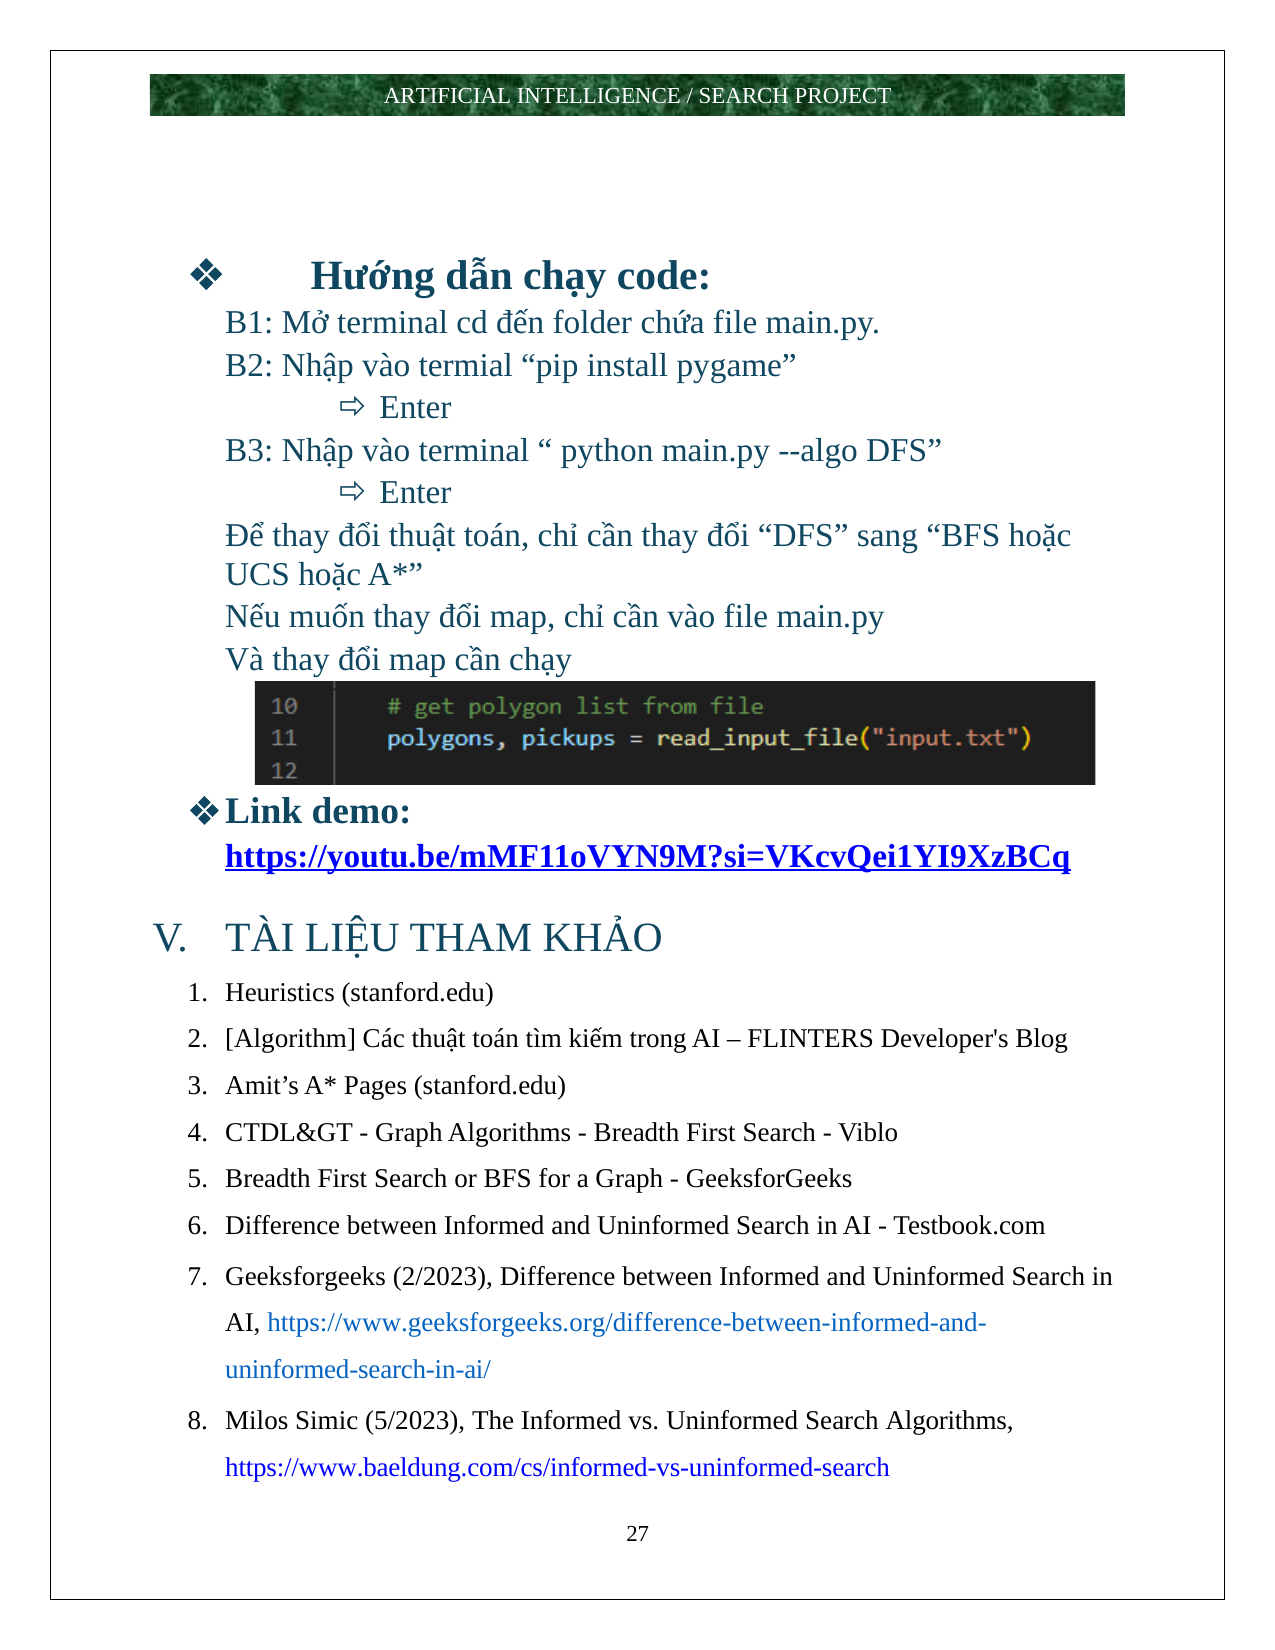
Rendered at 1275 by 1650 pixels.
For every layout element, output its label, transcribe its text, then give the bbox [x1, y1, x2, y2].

list [Algorithm] Các thuật toán tìm kiếm trong AI – FLINTERS Developer's Blog [187, 1022, 1125, 1053]
list Enter [337, 388, 1125, 426]
picture [149, 74, 1125, 116]
list Để thay đổi thuật toán, chỉ cần thay đổi “DFS” sang “BFS hoặc UCS hoặc A*” [225, 515, 1125, 592]
list Enter [337, 473, 1125, 511]
list B2: Nhập vào termial “pip install pygame” [225, 345, 1125, 383]
list Nếu muốn thay đổi map, chỉ cần vào file main.py [225, 596, 1125, 635]
list Geeksforgeeks (2/2023), Difference between Informed and Uninformed Search in AI, https://www.geeksforgeeks.org/difference-between-informed-and- uninformed-search-in-ai/ [187, 1260, 1125, 1384]
subtitle TÀI LIỆU THAM KHẢO [187, 912, 1125, 960]
list Heuristics (stanford.edu) [187, 976, 1125, 1007]
list CTDL&GT - Graph Algorithms - Breadth First Search - Viblo [187, 1116, 1125, 1147]
list Hướng dẫn chạy code: [187, 250, 1125, 298]
list Milos Simic (5/2023), The Informed vs. Uninformed Search Algorithms, https://www.baeldung.com/cs/informed-vs-uninformed-search [187, 1404, 1125, 1482]
picture [254, 681, 1096, 785]
list https://youtu.be/mMF11oVYN9M?si=VKcvQei1YI9XzBCq [225, 836, 1125, 875]
list B3: Nhập vào terminal “ python main.py --algo DFS” [225, 430, 1125, 468]
list Amit’s A* Pages (stanford.edu) [187, 1069, 1125, 1100]
list Và thay đổi map cần chạy [225, 639, 1125, 677]
list Difference between Informed and Uninformed Search in AI - Testbook.com [187, 1209, 1125, 1240]
list B1: Mở terminal cd đến folder chứa file main.py. [225, 302, 1125, 341]
list Breadth First Search or BFS for a Graph - GeeksforGeeks [187, 1162, 1125, 1193]
list Link demo: [187, 789, 1125, 832]
